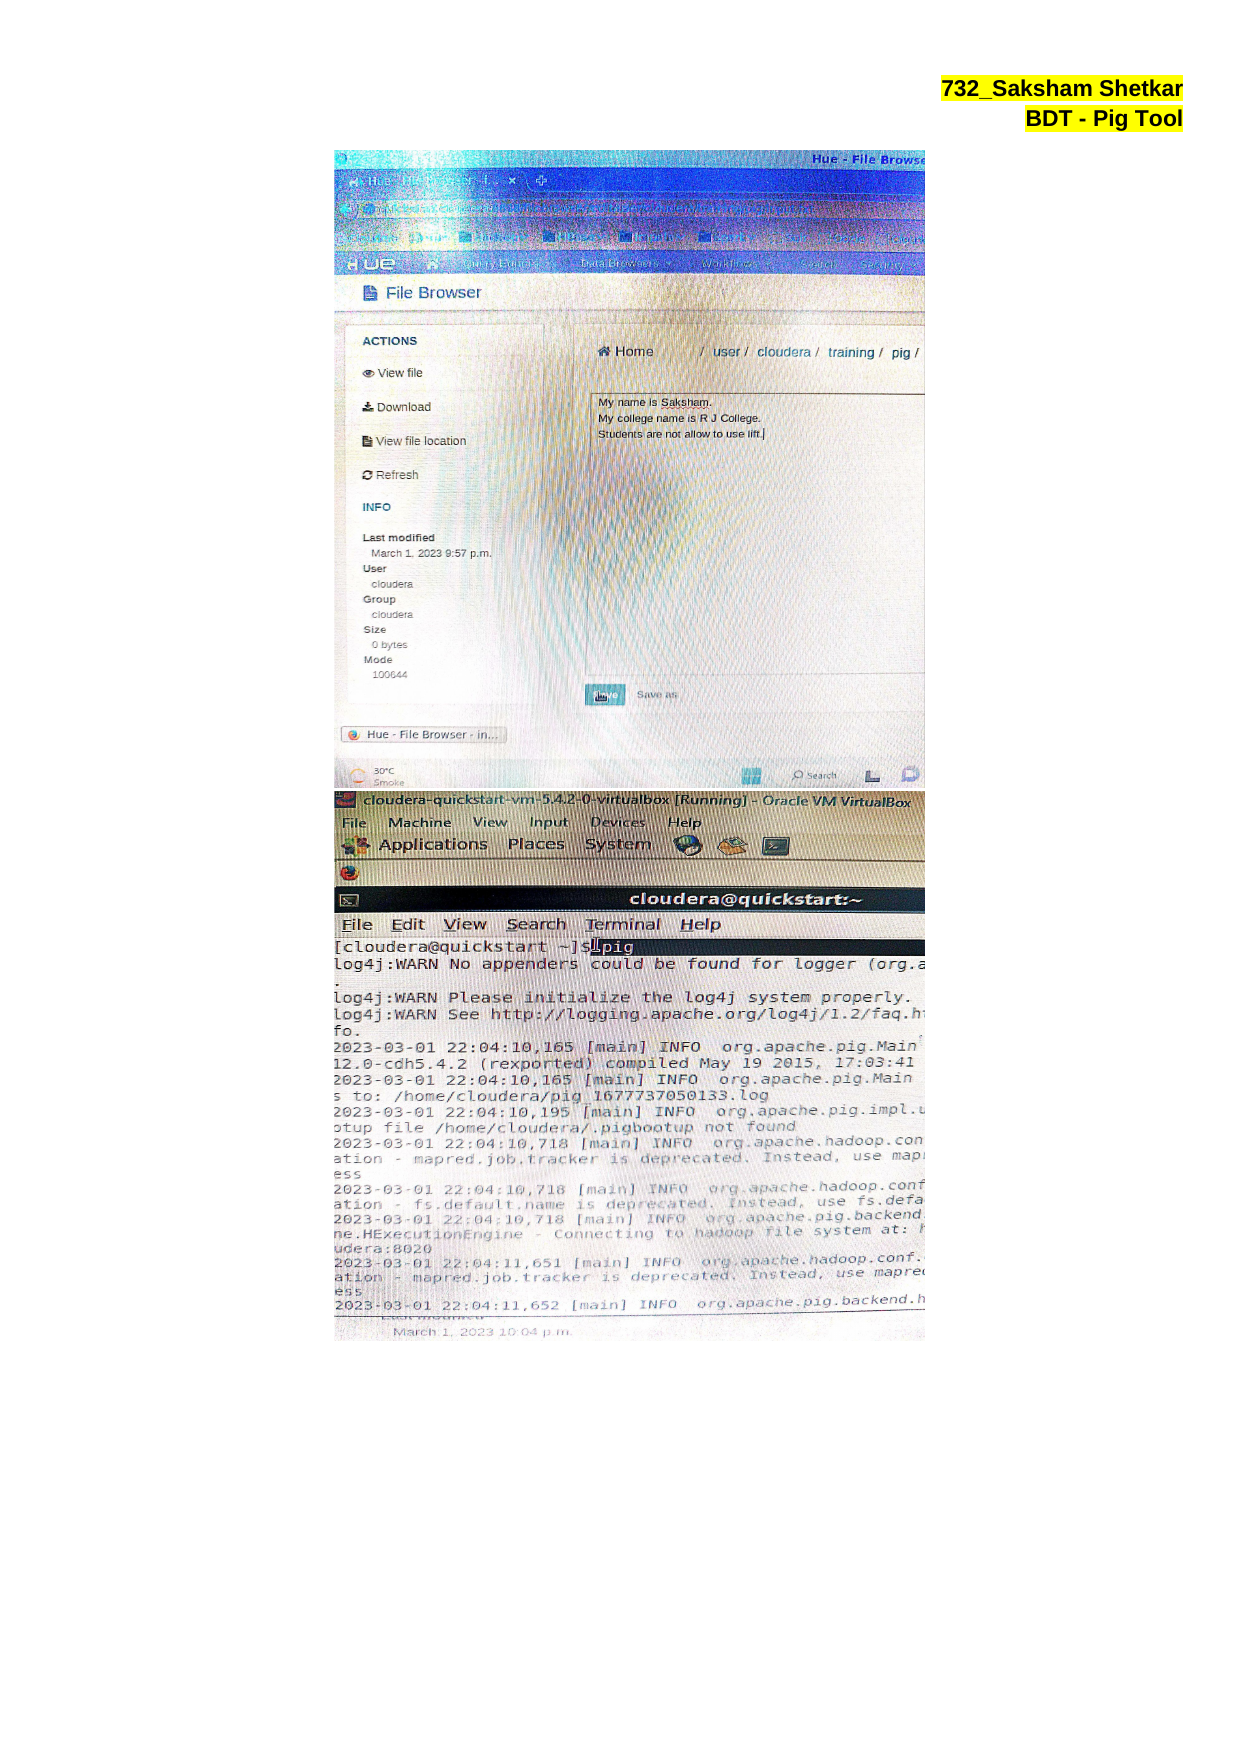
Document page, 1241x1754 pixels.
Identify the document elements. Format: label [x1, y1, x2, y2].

picture [334, 150, 925, 788]
picture [334, 791, 925, 1341]
